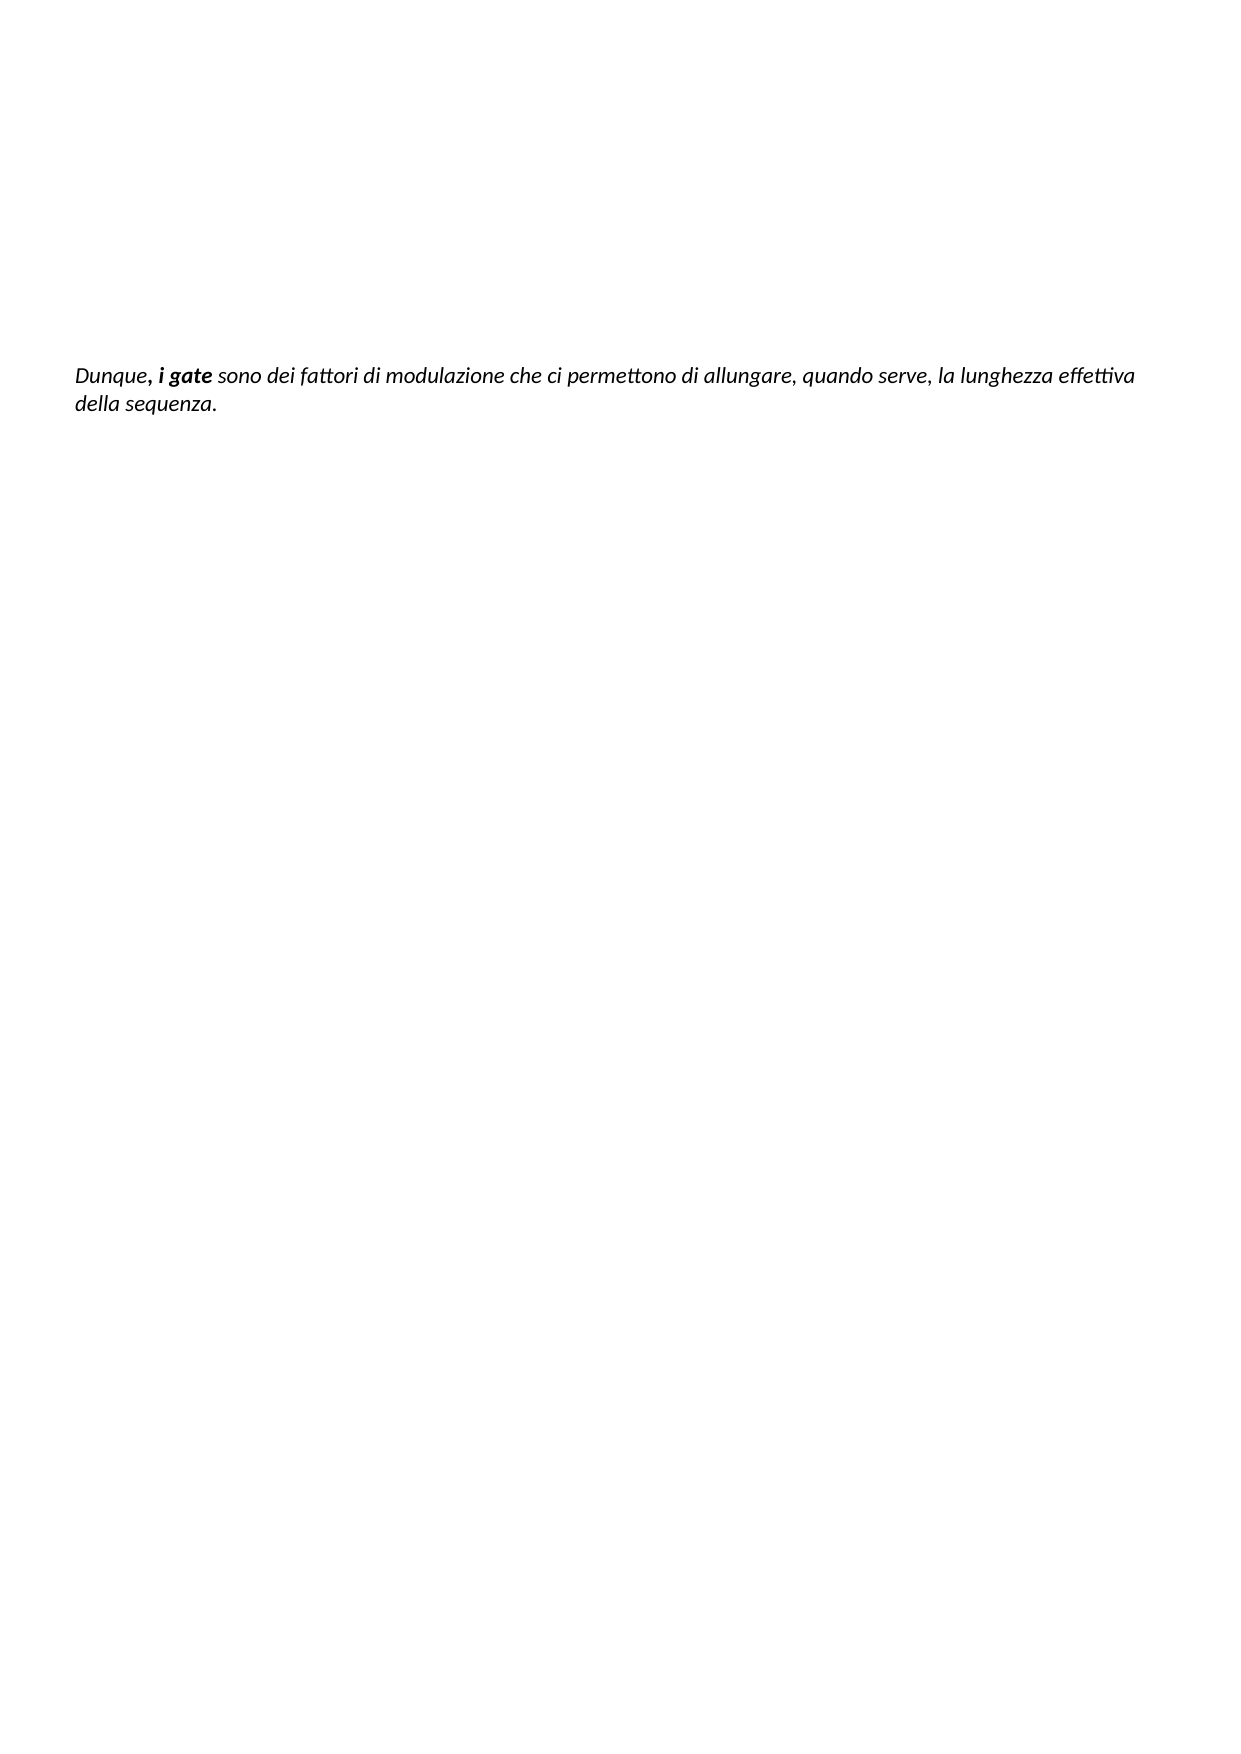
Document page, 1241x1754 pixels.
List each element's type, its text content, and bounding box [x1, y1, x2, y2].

text Dunque, i gate sono dei fattori di modulazione che ci permettono di allungare, quando serve, la lunghezza effettiva della sequenza. [75, 361, 1165, 417]
